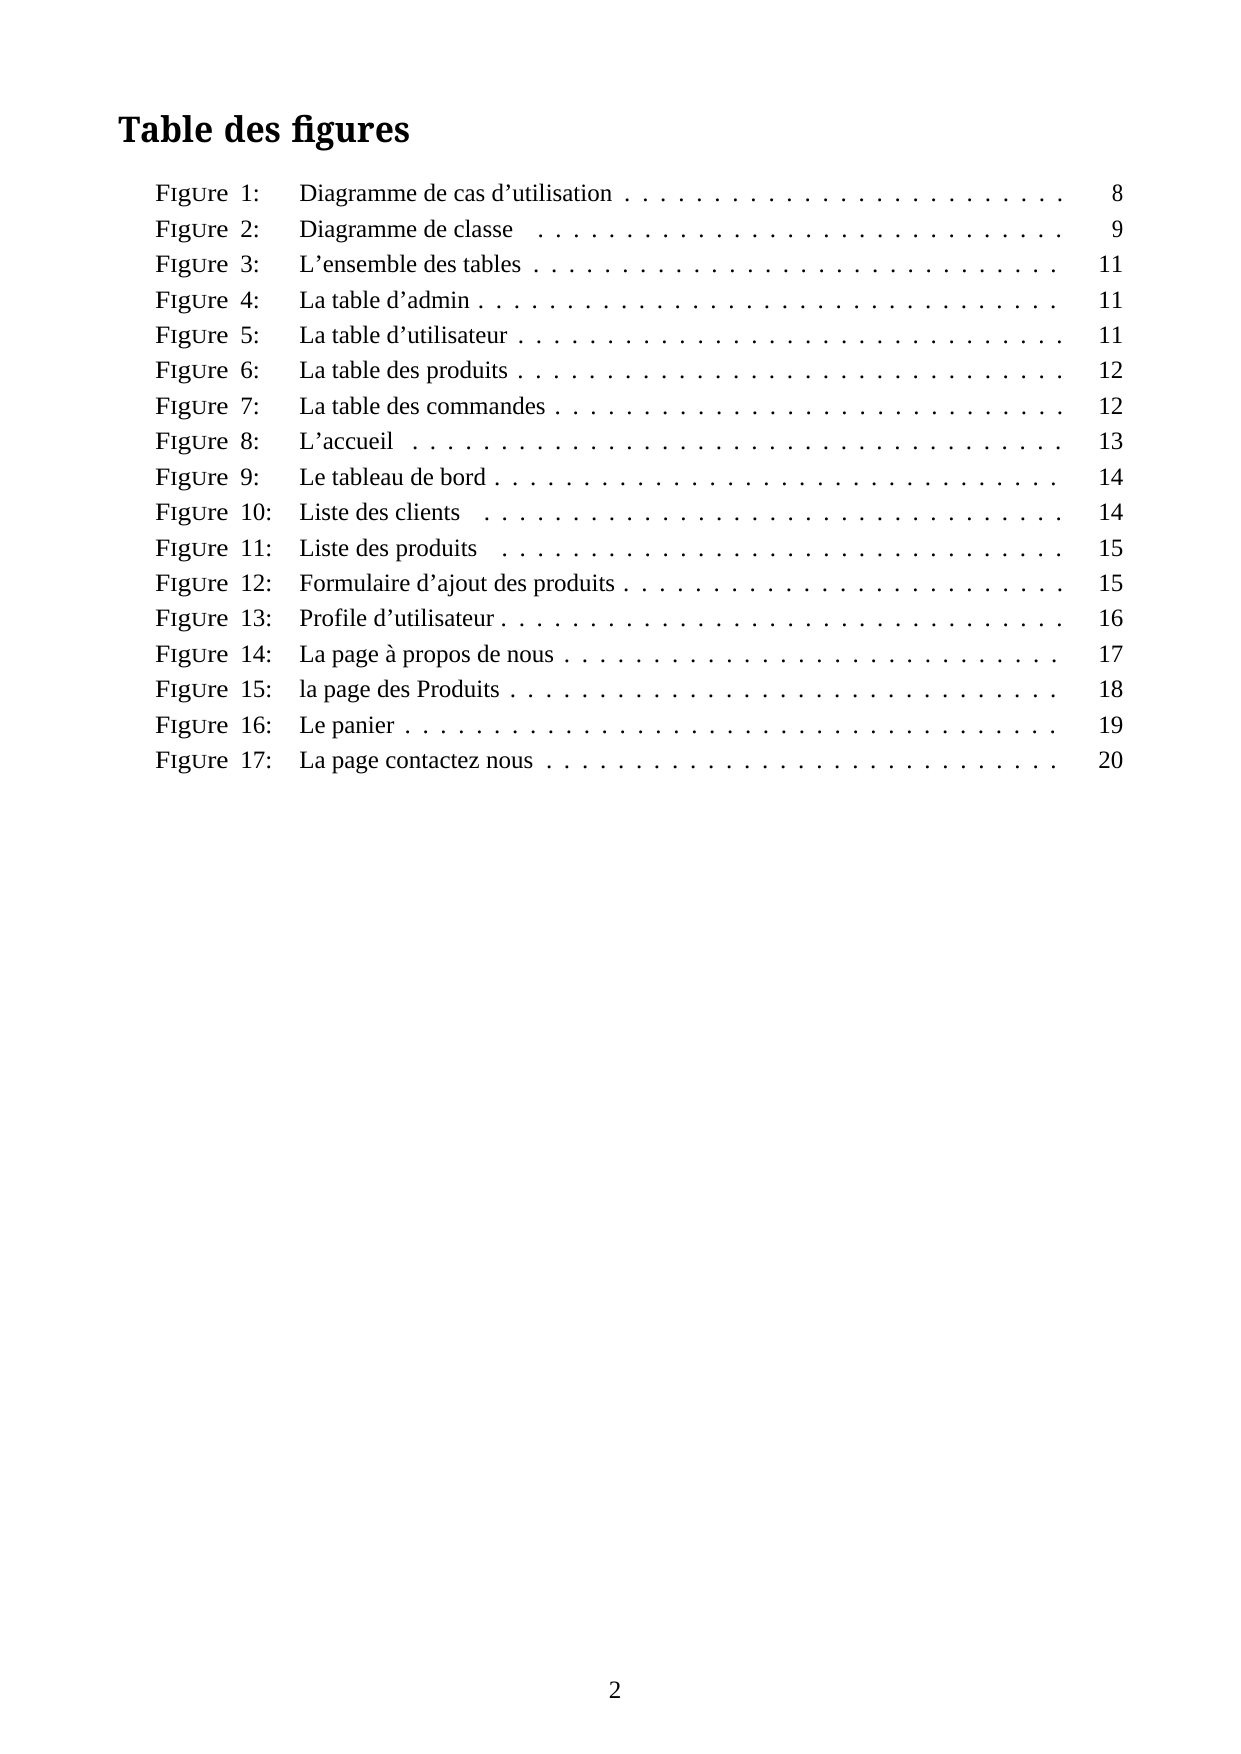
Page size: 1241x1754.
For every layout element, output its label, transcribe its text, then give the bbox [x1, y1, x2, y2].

table_cell 17: [234, 741, 284, 776]
table_cell 14 [1081, 458, 1128, 493]
table_cell 18 [1081, 670, 1128, 705]
table_cell L’ensemble des tables . . . . . . . . . . . . . . . . . . . . . . . . . . . . . . [284, 245, 1081, 280]
table_cell Figure [150, 528, 234, 564]
table_cell Figure [150, 422, 234, 457]
table_cell 9 [1081, 210, 1128, 245]
table_cell Figure [150, 670, 234, 705]
table_cell 11 [1081, 280, 1128, 316]
table_cell Diagramme de classe . . . . . . . . . . . . . . . . . . . . . . . . . . . . . . [284, 210, 1081, 245]
table_cell 16: [234, 705, 284, 741]
table_cell 5: [234, 316, 284, 351]
table_cell 12 [1081, 387, 1128, 422]
table_header 8 [1081, 175, 1128, 209]
table_cell Figure [150, 210, 234, 245]
table_cell 11 [1081, 316, 1128, 351]
table_cell 8: [234, 422, 284, 457]
table_cell La table des produits . . . . . . . . . . . . . . . . . . . . . . . . . . . . . . . [284, 351, 1081, 387]
table_cell Figure [150, 564, 234, 599]
table_cell 16 [1081, 599, 1128, 634]
table_cell La table d’utilisateur . . . . . . . . . . . . . . . . . . . . . . . . . . . . . . . [284, 316, 1081, 351]
table_cell Le panier . . . . . . . . . . . . . . . . . . . . . . . . . . . . . . . . . . . . . [284, 705, 1081, 741]
table_cell 20 [1081, 741, 1128, 776]
table_cell Figure [150, 387, 234, 422]
table_cell Figure [150, 599, 234, 634]
table_cell 11: [234, 528, 284, 564]
table_cell 19 [1081, 705, 1128, 741]
text Table des figures [118, 105, 1188, 153]
table_cell Figure [150, 705, 234, 741]
table_cell 13 [1081, 422, 1128, 457]
table_cell L’accueil . . . . . . . . . . . . . . . . . . . . . . . . . . . . . . . . . . . . . [284, 422, 1081, 457]
table_cell Profile d’utilisateur . . . . . . . . . . . . . . . . . . . . . . . . . . . . . . . . [284, 599, 1081, 634]
table_cell Figure [150, 741, 234, 776]
table_cell Figure [150, 493, 234, 528]
table_header 1: [234, 175, 284, 209]
table_cell 12 [1081, 351, 1128, 387]
table_cell 7: [234, 387, 284, 422]
table_cell Figure [150, 635, 234, 670]
table_cell Formulaire d’ajout des produits . . . . . . . . . . . . . . . . . . . . . . . . . [284, 564, 1081, 599]
table_cell Le tableau de bord . . . . . . . . . . . . . . . . . . . . . . . . . . . . . . . . [284, 458, 1081, 493]
table_cell 6: [234, 351, 284, 387]
table_cell Figure [150, 280, 234, 316]
table_cell la page des Produits . . . . . . . . . . . . . . . . . . . . . . . . . . . . . . . [284, 670, 1081, 705]
table_cell Figure [150, 351, 234, 387]
table_cell 9: [234, 458, 284, 493]
table_cell 2: [234, 210, 284, 245]
table_cell Figure [150, 458, 234, 493]
table_cell 17 [1081, 635, 1128, 670]
table_cell La table des commandes . . . . . . . . . . . . . . . . . . . . . . . . . . . . . [284, 387, 1081, 422]
table_cell 12: [234, 564, 284, 599]
table_header Diagramme de cas d’utilisation . . . . . . . . . . . . . . . . . . . . . . . . . [284, 175, 1081, 209]
table_cell Figure [150, 316, 234, 351]
table_cell 10: [234, 493, 284, 528]
table_cell 11 [1081, 245, 1128, 280]
table_cell 14: [234, 635, 284, 670]
table_cell 15 [1081, 564, 1128, 599]
table_cell La page à propos de nous . . . . . . . . . . . . . . . . . . . . . . . . . . . . [284, 635, 1081, 670]
table_cell 15: [234, 670, 284, 705]
table_cell La table d’admin . . . . . . . . . . . . . . . . . . . . . . . . . . . . . . . . . [284, 280, 1081, 316]
table_cell 3: [234, 245, 284, 280]
table_cell Figure [150, 245, 234, 280]
table_cell La page contactez nous . . . . . . . . . . . . . . . . . . . . . . . . . . . . . [284, 741, 1081, 776]
table_cell Liste des clients . . . . . . . . . . . . . . . . . . . . . . . . . . . . . . . . . [284, 493, 1081, 528]
table_cell 4: [234, 280, 284, 316]
table_header Figure [150, 175, 234, 209]
table_cell Liste des produits . . . . . . . . . . . . . . . . . . . . . . . . . . . . . . . . [284, 528, 1081, 564]
table_cell 15 [1081, 528, 1128, 564]
table_cell 14 [1081, 493, 1128, 528]
table_cell 13: [234, 599, 284, 634]
